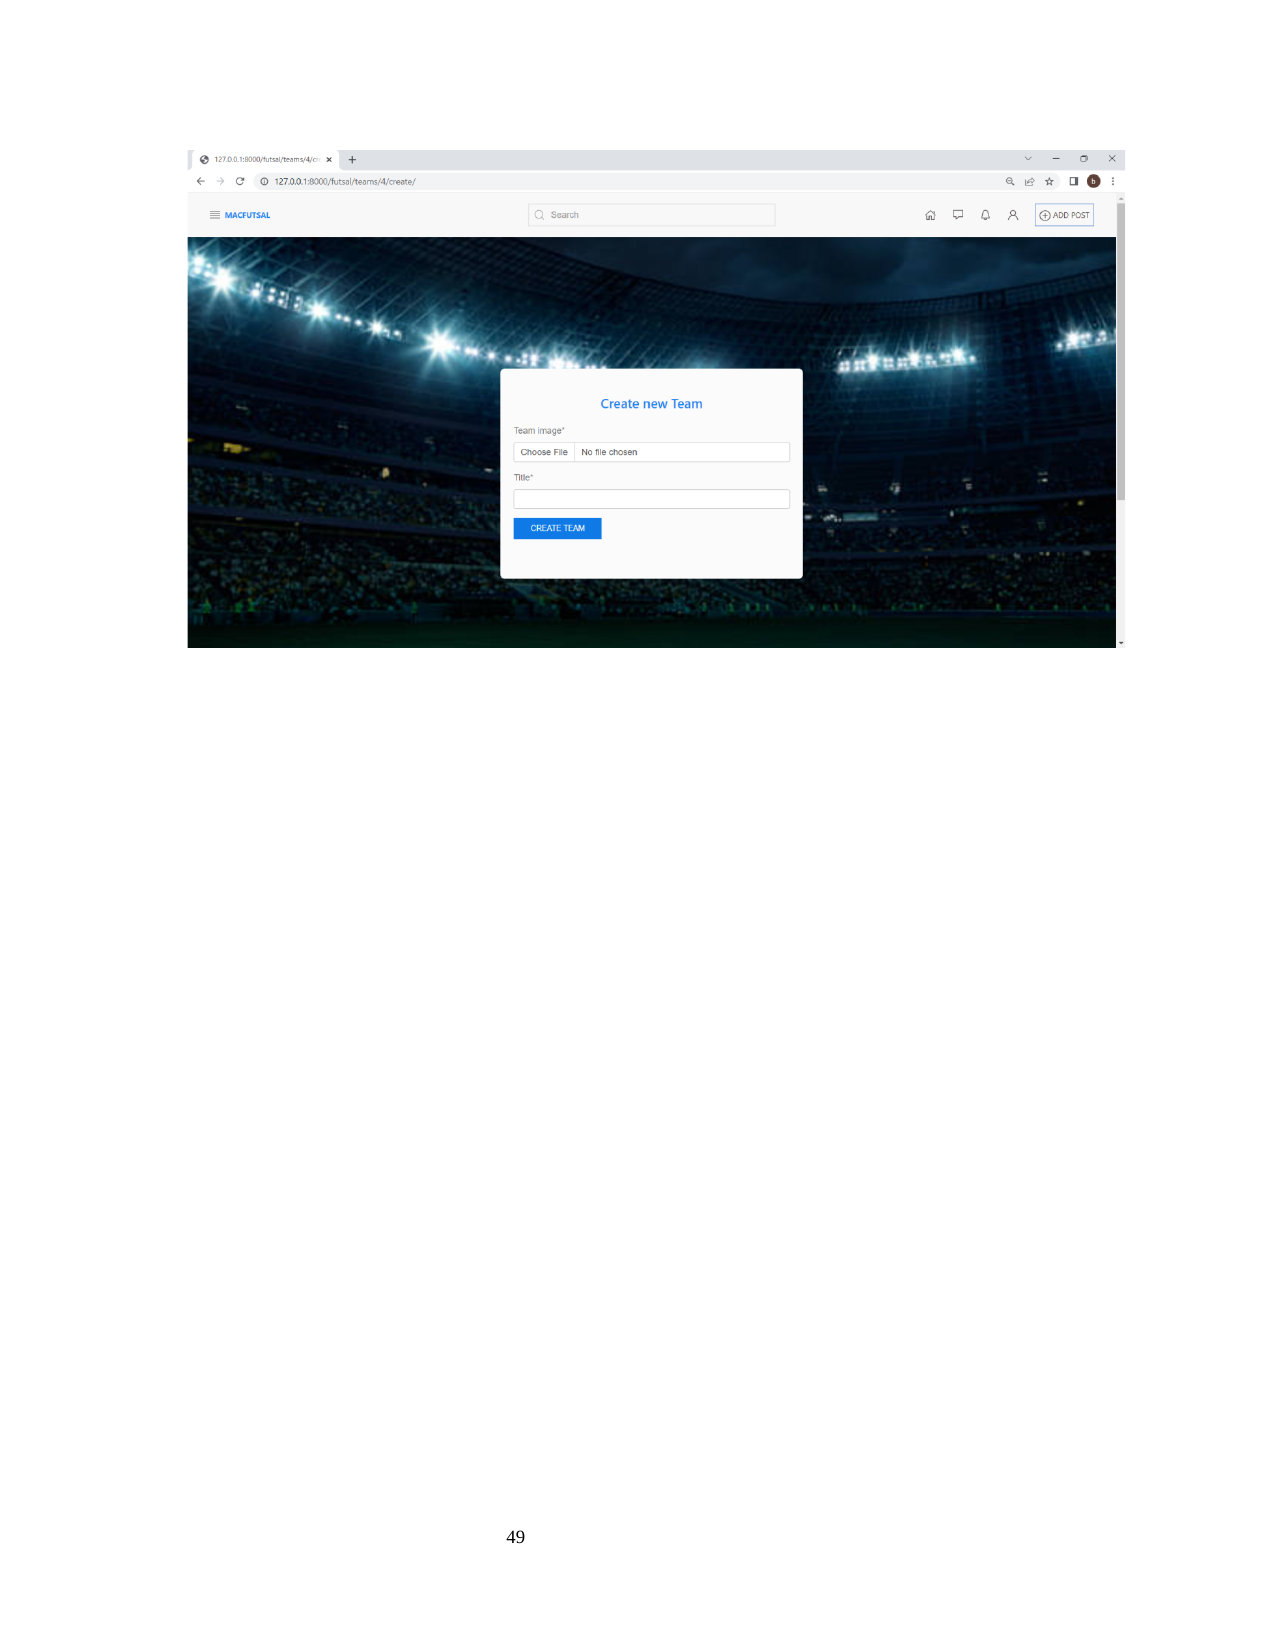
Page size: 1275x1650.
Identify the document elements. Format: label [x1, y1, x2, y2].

picture [187, 150, 1125, 648]
